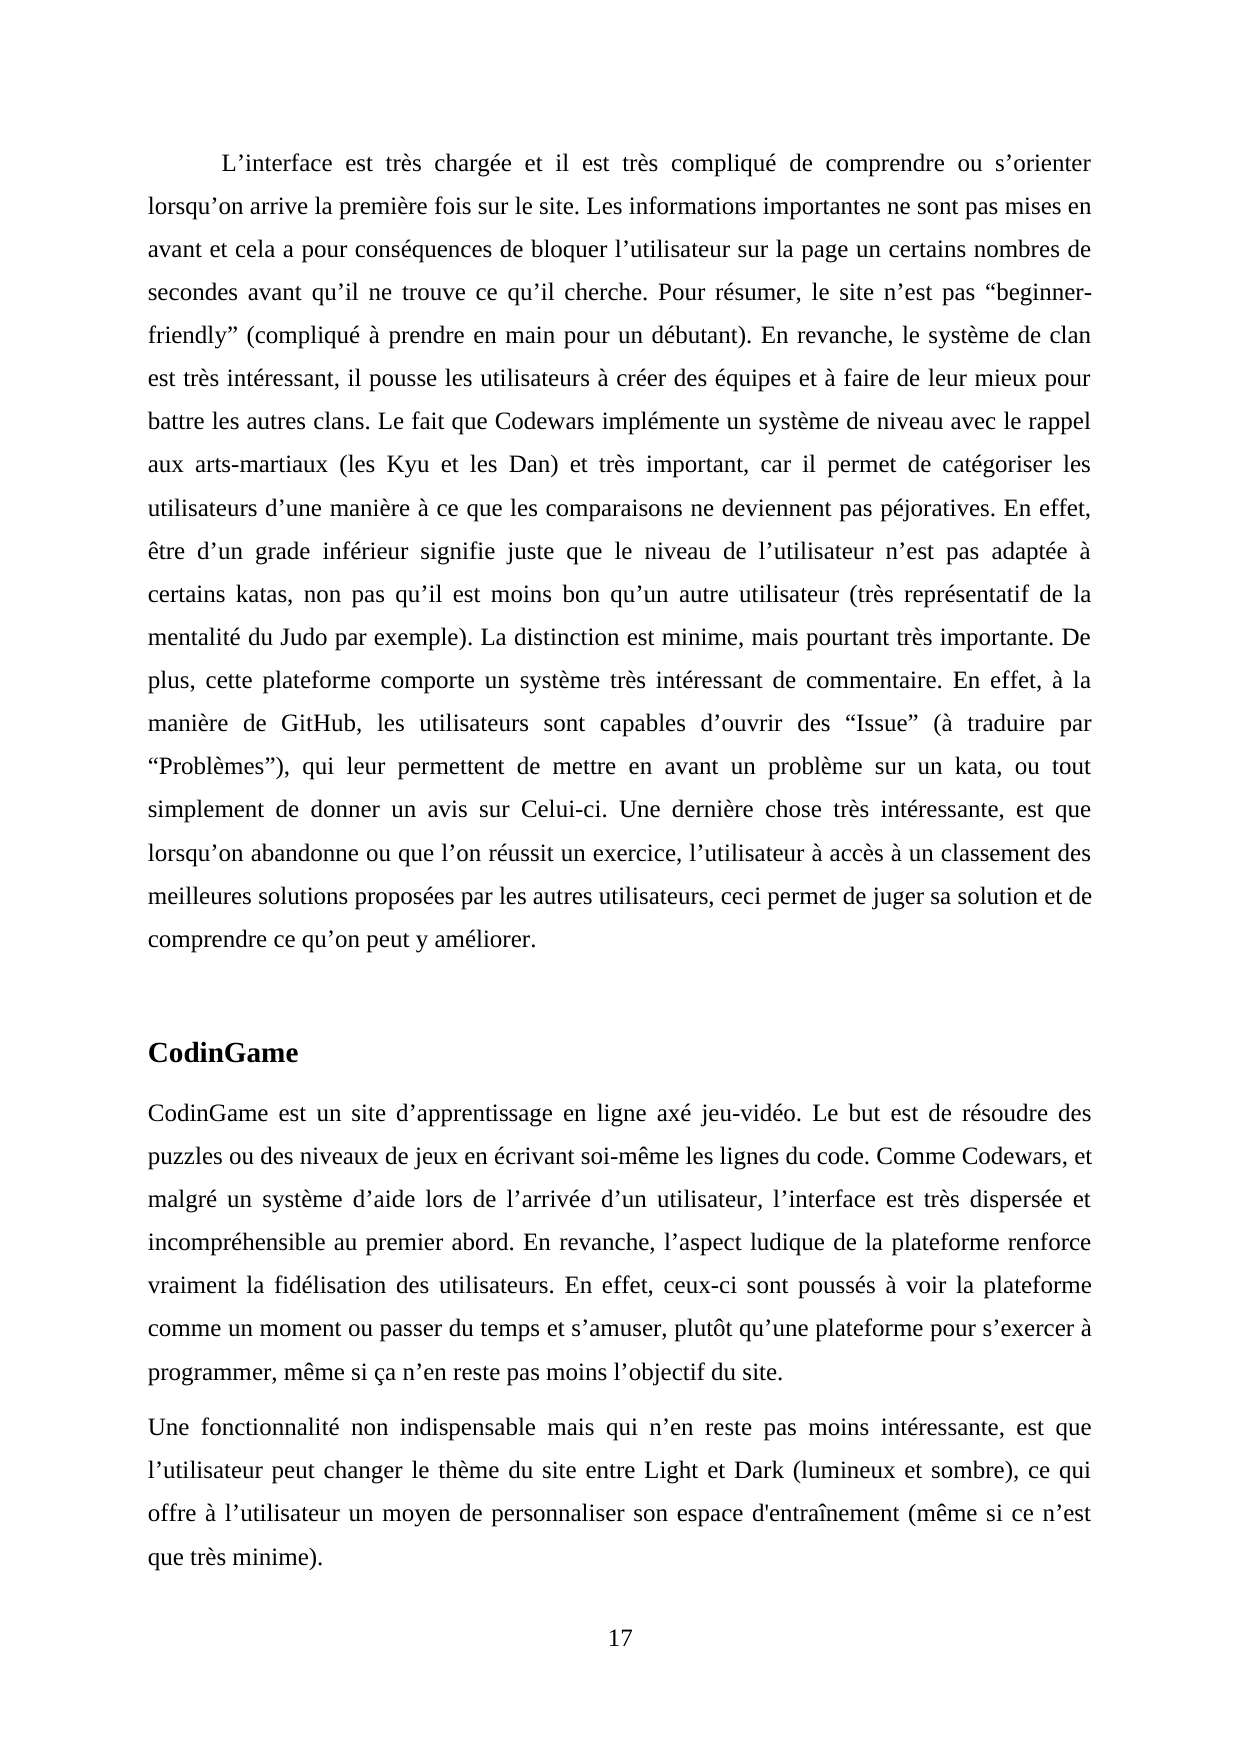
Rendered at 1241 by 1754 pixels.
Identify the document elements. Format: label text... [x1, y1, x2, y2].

text Une fonctionnalité non indispensable mais qui n’en reste pas moins intéressante, est que l’utilisateur peut changer le thème du site entre Light et Dark (lumineux et sombre), ce qui offre à l’utilisateur un moyen de personnaliser son espace d'entraînement (même si ce n’est que très minime). [148, 1412, 1093, 1570]
text CodinGame est un site d’apprentissage en ligne axé jeu-vidéo. Le but est de résoudre des puzzles ou des niveaux de jeux en écrivant soi-même les lignes du code. Comme Codewars, et malgré un système d’aide lors de l’arrivée d’un utilisateur, l’interface est très dispersée et incompréhensible au premier abord. En revanche, l’aspect ludique de la plateforme renforce vraiment la fidélisation des utilisateurs. En effet, ceux-ci sont poussés à voir la plateforme comme un moment ou passer du temps et s’amuser, plutôt qu’une plateforme pour s’exercer à programmer, même si ça n’en reste pas moins l’objectif du site. [148, 1098, 1093, 1385]
subtitle CodinGame [148, 1035, 1093, 1069]
text L’interface est très chargée et il est très compliqué de comprendre ou s’orienter lorsqu’on arrive la première fois sur le site. Les informations importantes ne sont pas mises en avant et cela a pour conséquences de bloquer l’utilisateur sur la page un certains nombres de secondes avant qu’il ne trouve ce qu’il cherche. Pour résumer, le site n’est pas “beginner-friendly” (compliqué à prendre en main pour un débutant). En revanche, le système de clan est très intéressant, il pousse les utilisateurs à créer des équipes et à faire de leur mieux pour battre les autres clans. Le fait que Codewars implémente un système de niveau avec le rappel aux arts-martiaux (les Kyu et les Dan) et très important, car il permet de catégoriser les utilisateurs d’une manière à ce que les comparaisons ne deviennent pas péjoratives. En effet, être d’un grade inférieur signifie juste que le niveau de l’utilisateur n’est pas adaptée à certains katas, non pas qu’il est moins bon qu’un autre utilisateur (très représentatif de la mentalité du Judo par exemple). La distinction est minime, mais pourtant très importante. De plus, cette plateforme comporte un système très intéressant de commentaire. En effet, à la manière de GitHub, les utilisateurs sont capables d’ouvrir des “Issue” (à traduire par “Problèmes”), qui leur permettent de mettre en avant un problème sur un kata, ou tout simplement de donner un avis sur Celui-ci. Une dernière chose très intéressante, est que lorsqu’on abandonne ou que l’on réussit un exercice, l’utilisateur à accès à un classement des meilleures solutions proposées par les autres utilisateurs, ceci permet de juger sa solution et de comprendre ce qu’on peut y améliorer. [148, 148, 1093, 953]
